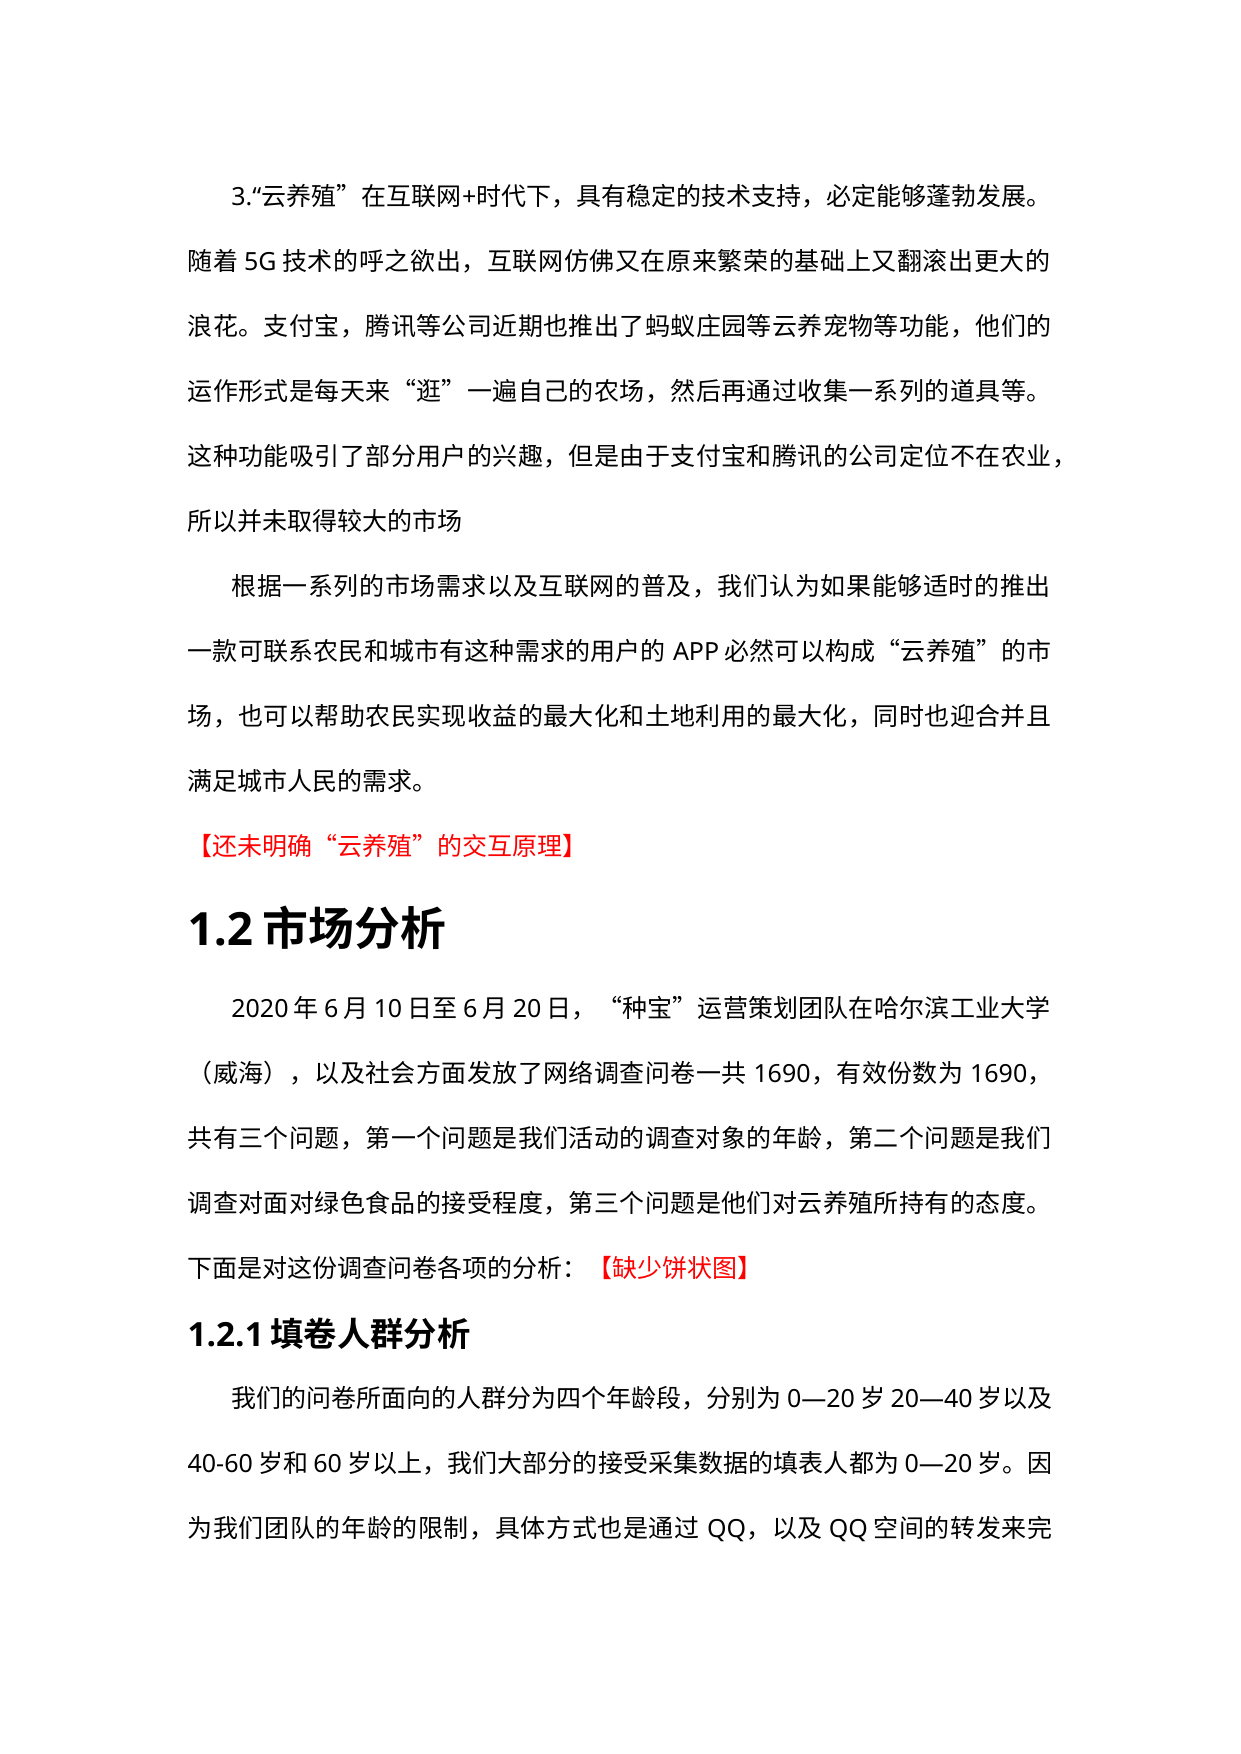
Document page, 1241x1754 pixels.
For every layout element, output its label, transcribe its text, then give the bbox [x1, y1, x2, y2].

text 【还未明确“云养殖”的交互原理】 [187, 812, 1053, 877]
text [187, 162, 1053, 552]
text 1.2.1填卷人群分析 [187, 1299, 1053, 1364]
text 2020年6月10日至6月20日，“种宝”运营策划团队在哈尔滨工业大学（威海），以及社会方面发放了网络调查问卷一共1690，有效份数为 1690，共有三个问题，第一个问题是我们活动的调查对象的年龄，第二个问题是我们调查对面对绿色食品的接受程度，第三个问题是他们对云养殖所持有的态度。下面是对这份调查问卷各项的分析：【缺少饼状图】 [187, 974, 1053, 1299]
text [187, 1364, 1053, 1559]
text 1.2市场分析 [187, 877, 1053, 974]
text 根据一系列的市场需求以及互联网的普及，我们认为如果能够适时的推出一款可联系农民和城市有这种需求的用户的APP必然可以构成“云养殖”的市场，也可以帮助农民实现收益的最大化和土地利用的最大化，同时也迎合并且满足城市人民的需求。 [187, 552, 1053, 812]
